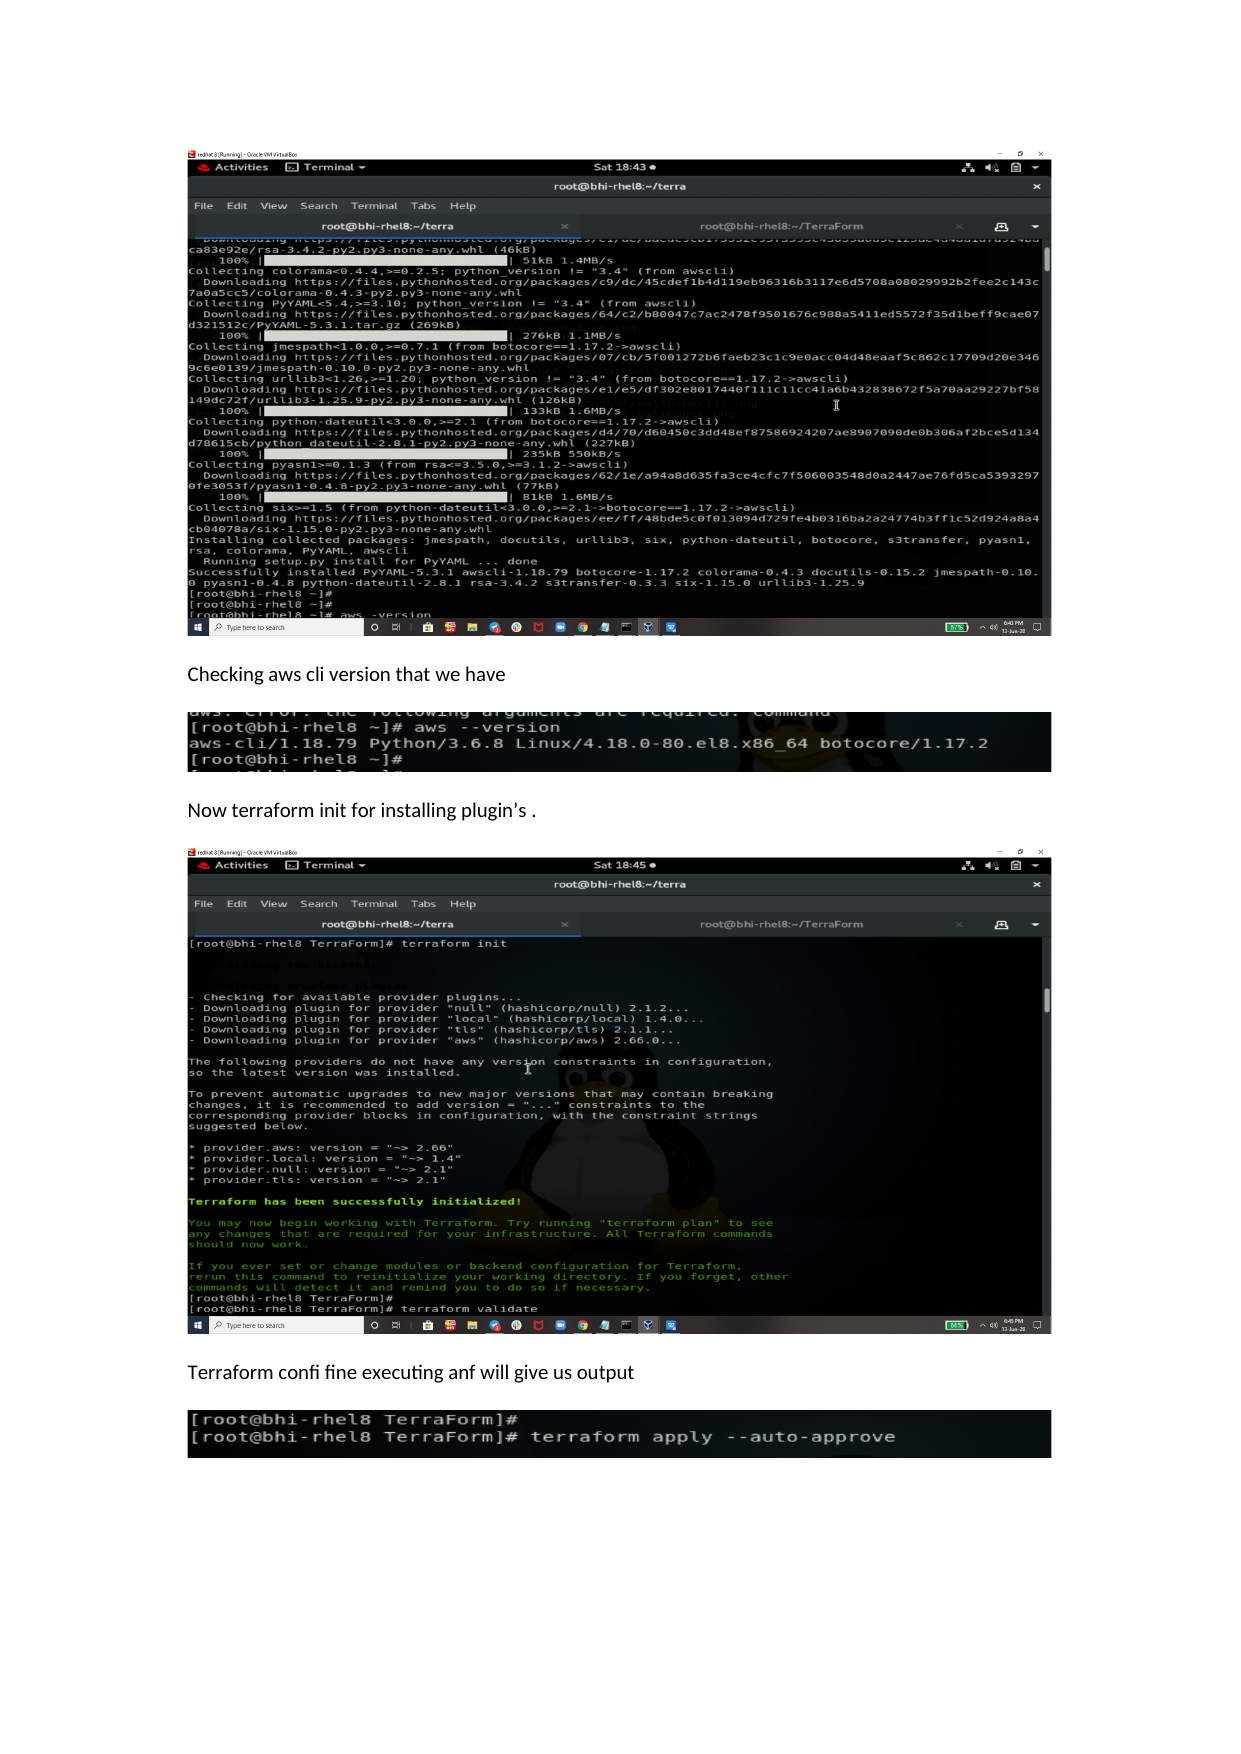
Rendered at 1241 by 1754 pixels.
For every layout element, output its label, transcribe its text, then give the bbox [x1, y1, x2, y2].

list Checking aws cli version that we have [187, 661, 1053, 687]
list Terraform confi fine executing anf will give us output [187, 1359, 1053, 1385]
picture [187, 1410, 1052, 1458]
list Now terraform init for installing plugin’s . [187, 797, 1053, 822]
picture [187, 150, 1052, 636]
picture [187, 712, 1052, 772]
picture [187, 847, 1052, 1334]
